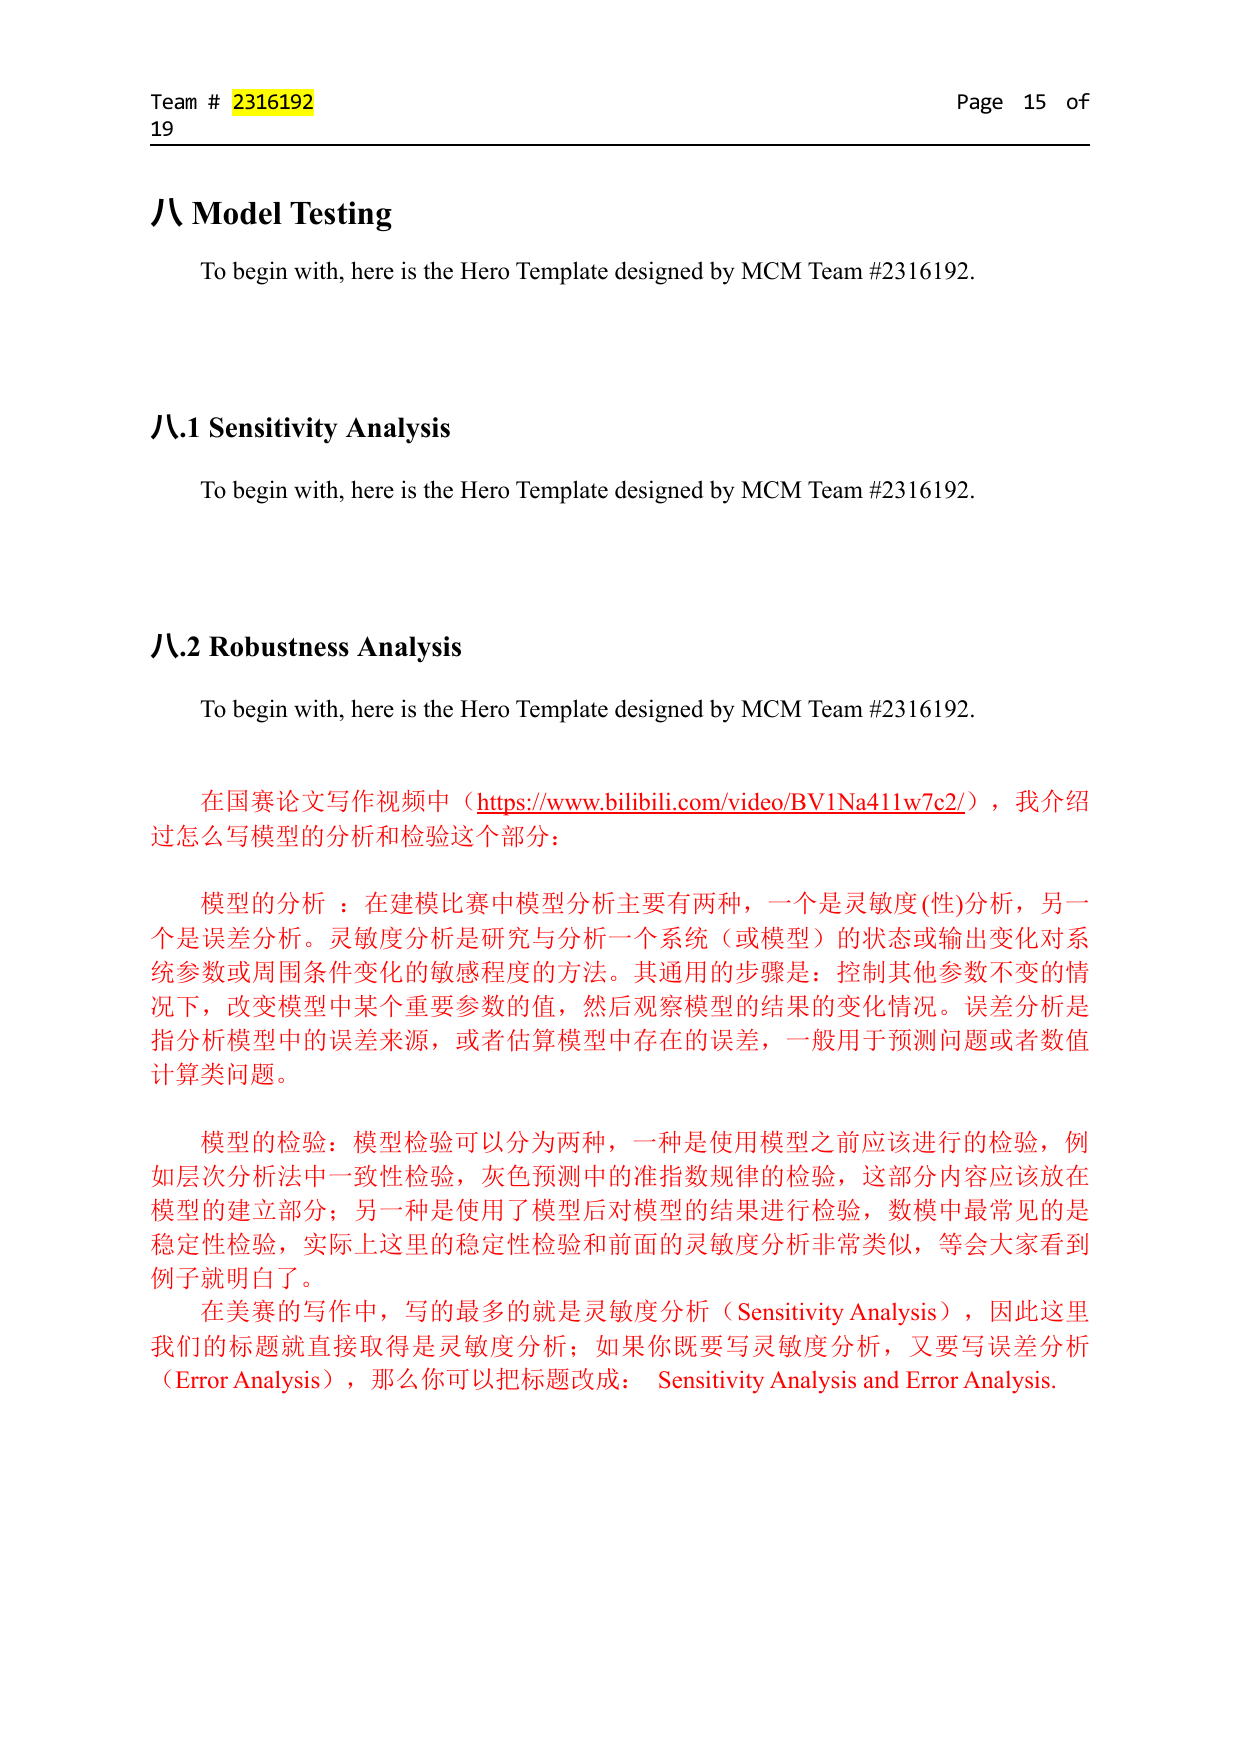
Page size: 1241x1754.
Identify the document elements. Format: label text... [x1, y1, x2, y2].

text 模型的分析 ：在建模比赛中模型分析主要有两种，一个是灵敏度(性)分析，另一个是误差分析。灵敏度分析是研究与分析一个系统（或模型）的状态或输出变化对系统参数或周围条件变化的敏感程度的方法。其通用的步骤是：控制其他参数不变的情况下，改变模型中某个重要参数的值，然后观察模型的结果的变化情况。误差分析是指分析模型中的误差来源，或者估算模型中存在的误差，一般用于预测问题或者数值计算类问题。 [150, 886, 1090, 1090]
subtitle Model Testing [150, 176, 1090, 244]
text To begin with, here is the Hero Template designed by MCM Team #2316192. [200, 695, 1090, 722]
subtitle Robustness Analysis [150, 610, 1090, 678]
subtitle Sensitivity Analysis [150, 391, 1090, 459]
text To begin with, here is the Hero Template designed by MCM Team #2316192. [200, 257, 1090, 284]
text 模型的检验：模型检验可以分为两种，一种是使用模型之前应该进行的检验，例如层次分析法中一致性检验，灰色预测中的准指数规律的检验，这部分内容应该放在模型的建立部分；另一种是使用了模型后对模型的结果进行检验，数模中最常见的是稳定性检验，实际上这里的稳定性检验和前面的灵敏度分析非常类似，等会大家看到例子就明白了。 [150, 1124, 1090, 1293]
text 在美赛的写作中，写的最多的就是灵敏度分析（Sensitivity Analysis），因此这里我们的标题就直接取得是灵敏度分析；如果你既要写灵敏度分析，又要写误差分析（Error Analysis），那么你可以把标题改成： Sensitivity Analysis and Error Analysis. [150, 1293, 1090, 1395]
text 在国赛论文写作视频中（https://www.bilibili.com/video/BV1Na411w7c2/），我介绍过怎么写模型的分析和检验这个部分： [150, 784, 1090, 852]
text To begin with, here is the Hero Template designed by MCM Team #2316192. [200, 476, 1090, 503]
